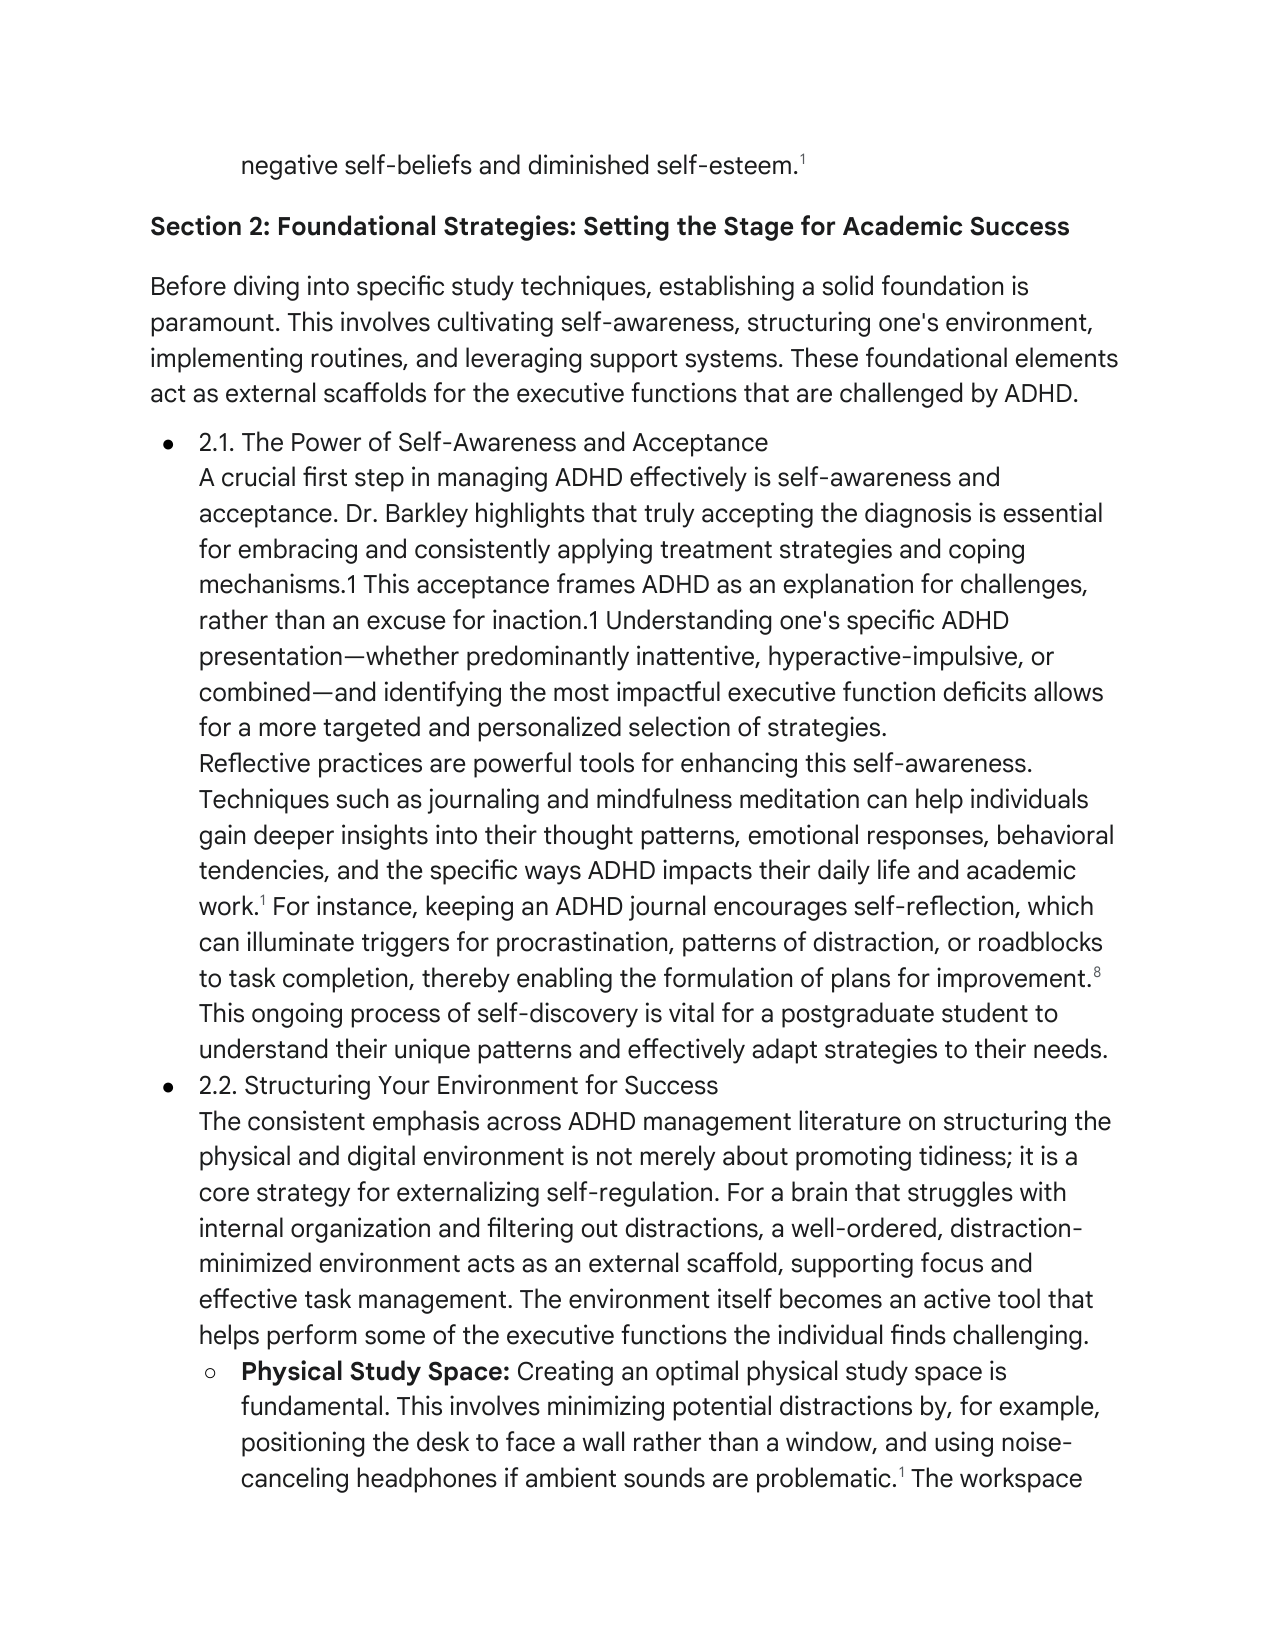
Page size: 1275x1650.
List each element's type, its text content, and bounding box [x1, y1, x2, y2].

list 2.2. Structuring Your Environment for Success The consistent emphasis across ADHD management literature on structuring the physical and digital environment is not merely about promoting tidiness; it is a core strategy for externalizing self-regulation. For a brain that struggles with internal organization and filtering out distractions, a well-ordered, distraction-minimized environment acts as an external scaffold, supporting focus and effective task management. The environment itself becomes an active tool that helps perform some of the executive functions the individual finds challenging. [161, 1070, 1125, 1351]
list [203, 1356, 1125, 1494]
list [203, 150, 1125, 181]
text Section 2: Foundational Strategies: Setting the Stage for Academic Success [150, 211, 1125, 242]
list 2.1. The Power of Self-Awareness and Acceptance A crucial first step in managing ADHD effectively is self-awareness and acceptance. Dr. Barkley highlights that truly accepting the diagnosis is essential for embracing and consistently applying treatment strategies and coping mechanisms.1 This acceptance frames ADHD as an explanation for challenges, rather than an excuse for inaction.1 Understanding one's specific ADHD presentation—whether predominantly inattentive, hyperactive-impulsive, or combined—and identifying the most impactful executive function deficits allows for a more targeted and personalized selection of strategies. Reflective practices are powerful tools for enhancing this self-awareness. Techniques such as journaling and mindfulness meditation can help individuals gain deeper insights into their thought patterns, emotional responses, behavioral tendencies, and the specific ways ADHD impacts their daily life and academic work.1 For instance, keeping an ADHD journal encourages self-reflection, which can illuminate triggers for procrastination, patterns of distraction, or roadblocks to task completion, thereby enabling the formulation of plans for improvement.8 This ongoing process of self-discovery is vital for a postgraduate student to understand their unique patterns and effectively adapt strategies to their needs. [161, 427, 1125, 1066]
text Before diving into specific study techniques, establishing a solid foundation is paramount. This involves cultivating self-awareness, structuring one's environment, implementing routines, and leveraging support systems. These foundational elements act as external scaffolds for the executive functions that are challenged by ADHD. [150, 271, 1125, 410]
